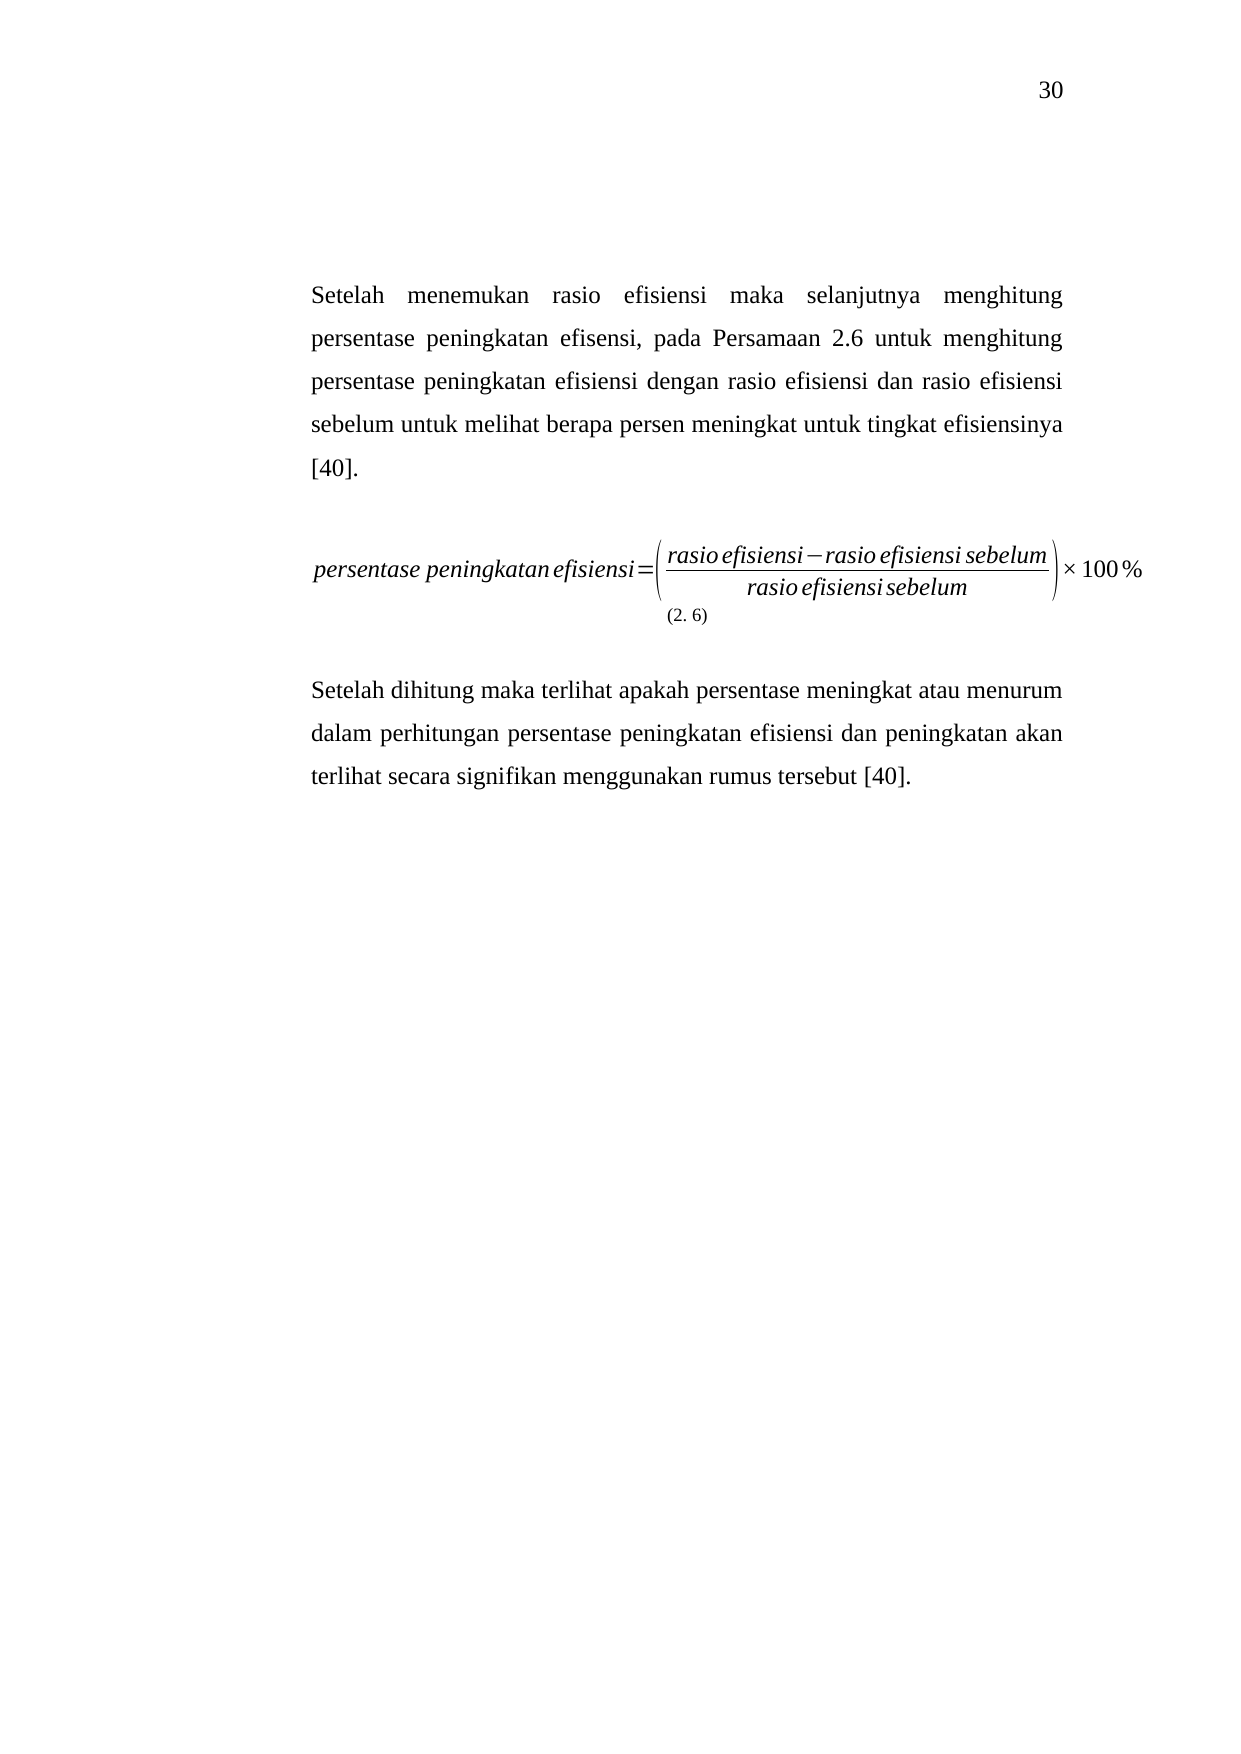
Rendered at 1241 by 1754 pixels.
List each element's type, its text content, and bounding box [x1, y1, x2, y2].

text (2. 6) [311, 539, 1063, 625]
text Setelah menemukan rasio efisiensi maka selanjutnya menghitung persentase peningkatan efisensi, pada Persamaan 2.6 untuk menghitung persentase peningkatan efisiensi dengan rasio efisiensi dan rasio efisiensi sebelum untuk melihat berapa persen meningkat untuk tingkat efisiensinya . [311, 280, 1063, 481]
text Setelah dihitung maka terlihat apakah persentase meningkat atau menurum dalam perhitungan persentase peningkatan efisiensi dan peningkatan akan terlihat secara signifikan menggunakan rumus tersebut . [311, 675, 1063, 790]
